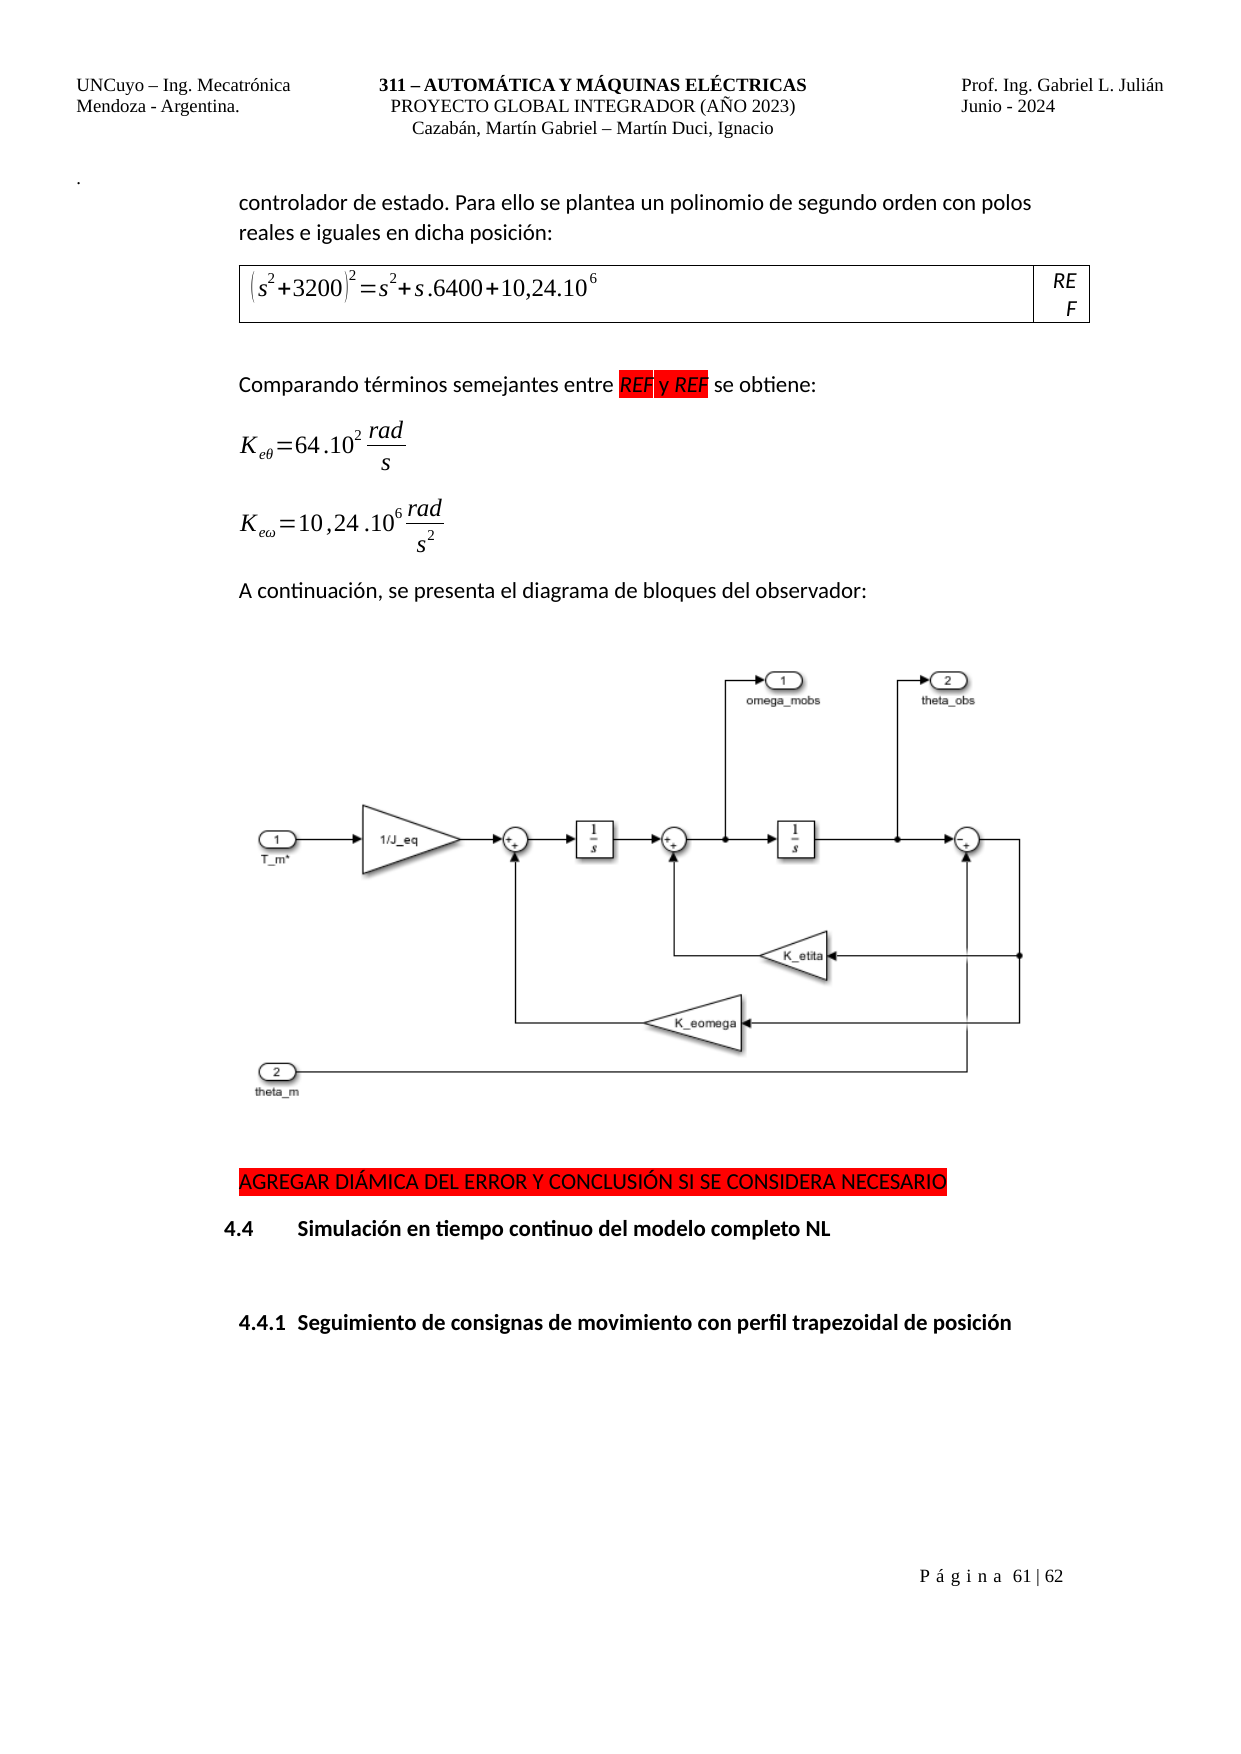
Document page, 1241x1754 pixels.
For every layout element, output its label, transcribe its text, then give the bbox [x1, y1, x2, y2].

picture [238, 670, 1041, 1102]
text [239, 188, 1090, 246]
table_header REF [1034, 266, 1089, 322]
text A continuación, se presenta el diagrama de bloques del observador: [239, 576, 1090, 604]
table_header [240, 266, 1033, 322]
text Seguimiento de consignas de movimiento con perfil trapezoidal de posición [239, 1308, 1090, 1336]
text AGREGAR DIÁMICA DEL ERROR Y CONCLUSIÓN SI SE CONSIDERA NECESARIO [239, 1167, 1090, 1196]
text Comparando términos semejantes entre REF y REF se obtiene: [239, 370, 619, 398]
subtitle Simulación en tiempo continuo del modelo completo NL [224, 1214, 1090, 1242]
text Comparando términos semejantes entre REF y REF se obtiene: [708, 370, 1090, 398]
